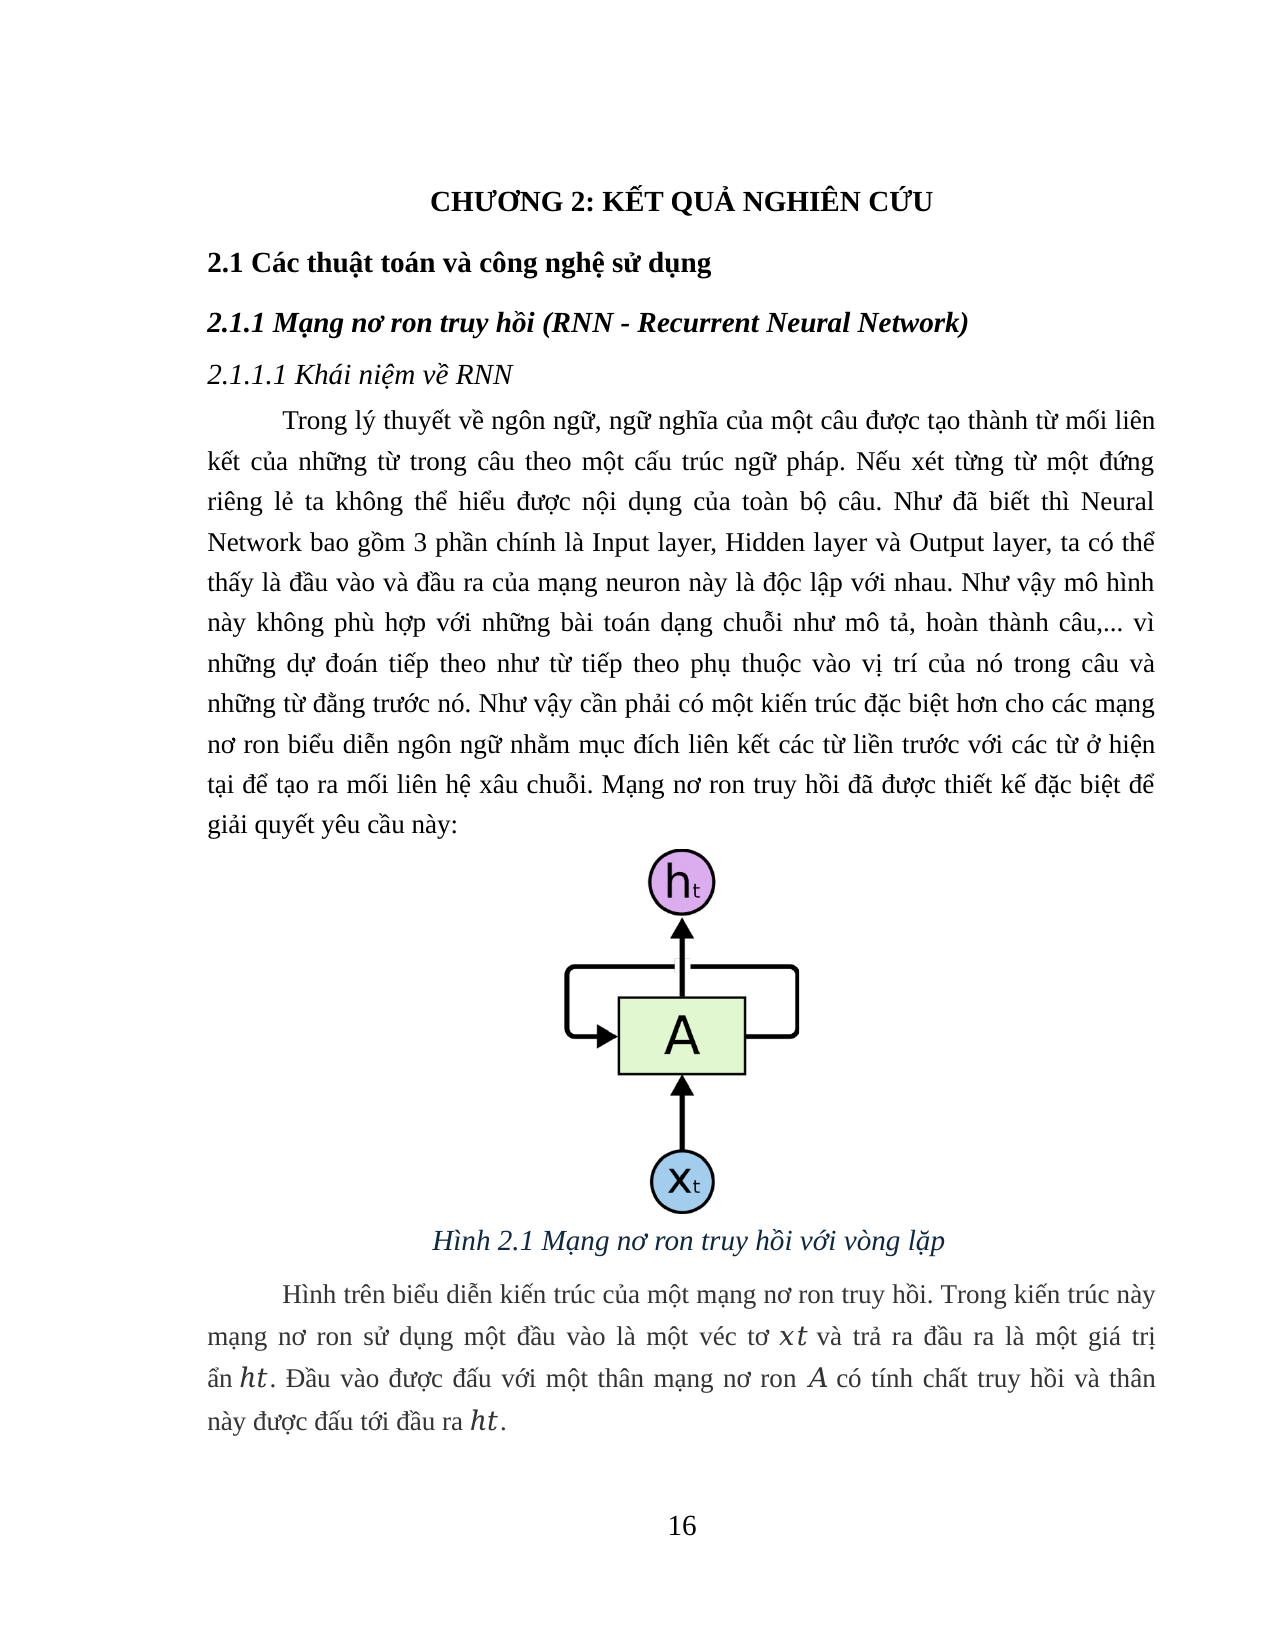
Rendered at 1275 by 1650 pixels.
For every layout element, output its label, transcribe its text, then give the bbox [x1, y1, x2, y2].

subtitle 2.1.1.1 Khái niệm về RNN [207, 357, 1156, 390]
list Trong lý thuyết về ngôn ngữ, ngữ nghĩa của một câu được tạo thành từ mối liên kết của những từ trong câu theo một cấu trúc ngữ pháp. Nếu xét từng từ một đứng riêng lẻ ta không thể hiểu được nội dụng của toàn bộ câu. Như đã biết thì Neural Network bao gồm 3 phần chính là Input layer, Hidden layer và Output layer, ta có thể thấy là đầu vào và đầu ra của mạng neuron này là độc lập với nhau. Như vậy mô hình này không phù hợp với những bài toán dạng chuỗi như mô tả, hoàn thành câu,... vì những dự đoán tiếp theo như từ tiếp theo phụ thuộc vào vị trí của nó trong câu và những từ đằng trước nó. Như vậy cần phải có một kiến trúc đặc biệt hơn cho các mạng nơ ron biểu diễn ngôn ngữ nhằm mục đích liên kết các từ liền trước với các từ ở hiện tại để tạo ra mối liên hệ xâu chuỗi. Mạng nơ ron truy hồi đã được thiết kế đặc biệt để giải quyết yêu cầu này: [207, 404, 1156, 840]
text Hình trên biểu diễn kiến trúc của một mạng nơ ron truy hồi. Trong kiến trúc này mạng nơ ron sử dụng một đầu vào là một véc tơ 𝑥𝑡 và trả ra đầu ra là một giá trị ẩn ℎ𝑡. Đầu vào được đấu với một thân mạng nơ ron 𝐴 có tính chất truy hồi và thân này được đấu tới đầu ra ℎ𝑡. [207, 1278, 1156, 1436]
subtitle 2.1.1 Mạng nơ ron truy hồi (RNN - Recurrent Neural Network) [207, 305, 1156, 338]
picture [564, 849, 800, 1214]
subtitle CHƯƠNG 2: KẾT QUẢ NGHIÊN CỨU [207, 184, 1156, 218]
subtitle 2.1 Các thuật toán và công nghệ sử dụng [207, 245, 1156, 278]
text Hình 2.1 Mạng nơ ron truy hồi với vòng lặp [357, 1223, 1156, 1257]
